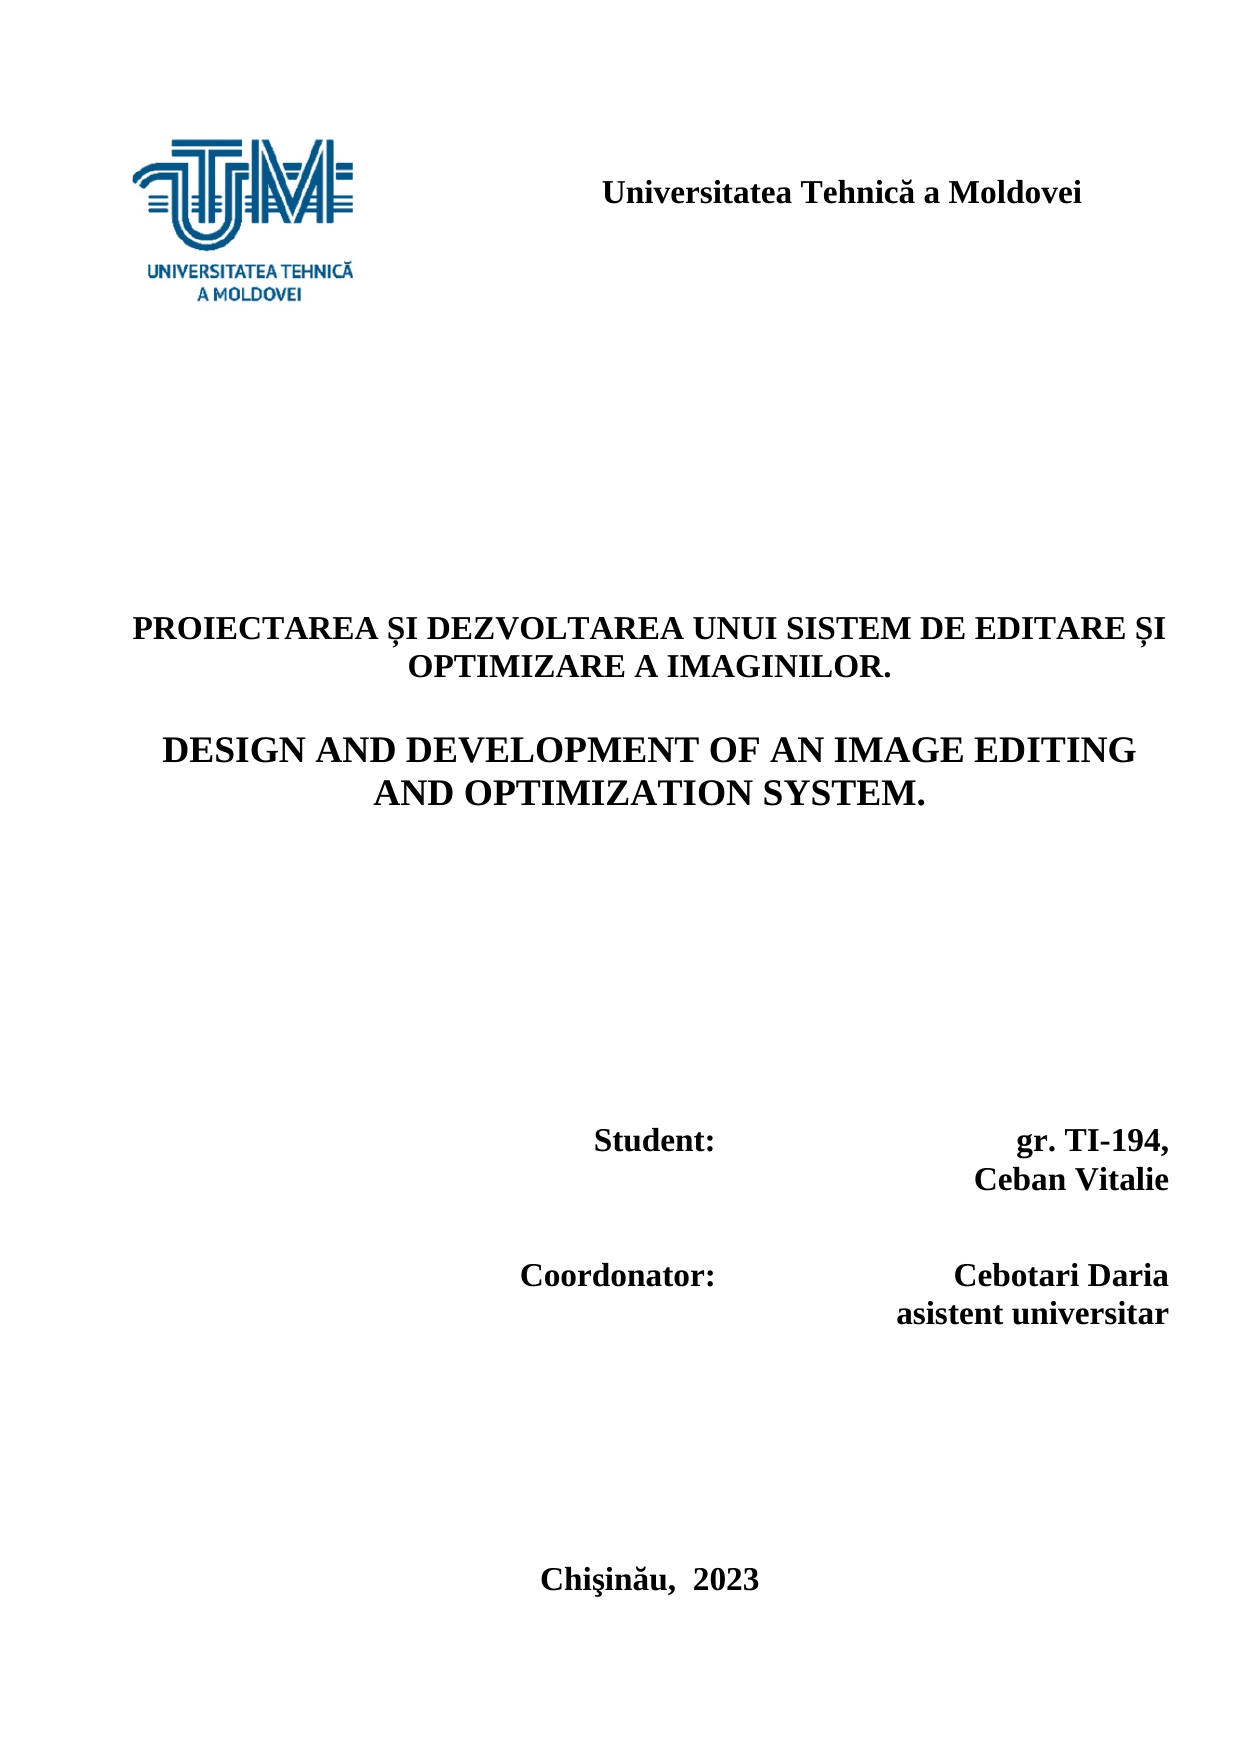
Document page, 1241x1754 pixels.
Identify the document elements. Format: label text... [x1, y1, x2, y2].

table_header gr. TI-194, Ceban Vitalie [727, 1121, 1180, 1255]
table_cell Coordonator: [493, 1255, 727, 1331]
table_cell Cebotari Daria asistent universitar [727, 1255, 1180, 1331]
table_header Student: [493, 1121, 727, 1255]
picture [131, 118, 369, 324]
text Universitatea Tehnică a Moldovei [369, 172, 1181, 210]
text Chişinău, 2023 [118, 1559, 1181, 1597]
text PROIECTAREA ȘI DEZVOLTAREA UNUI SISTEM DE EDITARE ȘI OPTIMIZARE A IMAGINILOR. [118, 608, 1181, 684]
text DESIGN AND DEVELOPMENT OF AN IMAGE EDITING AND OPTIMIZATION SYSTEM. [118, 728, 1181, 814]
